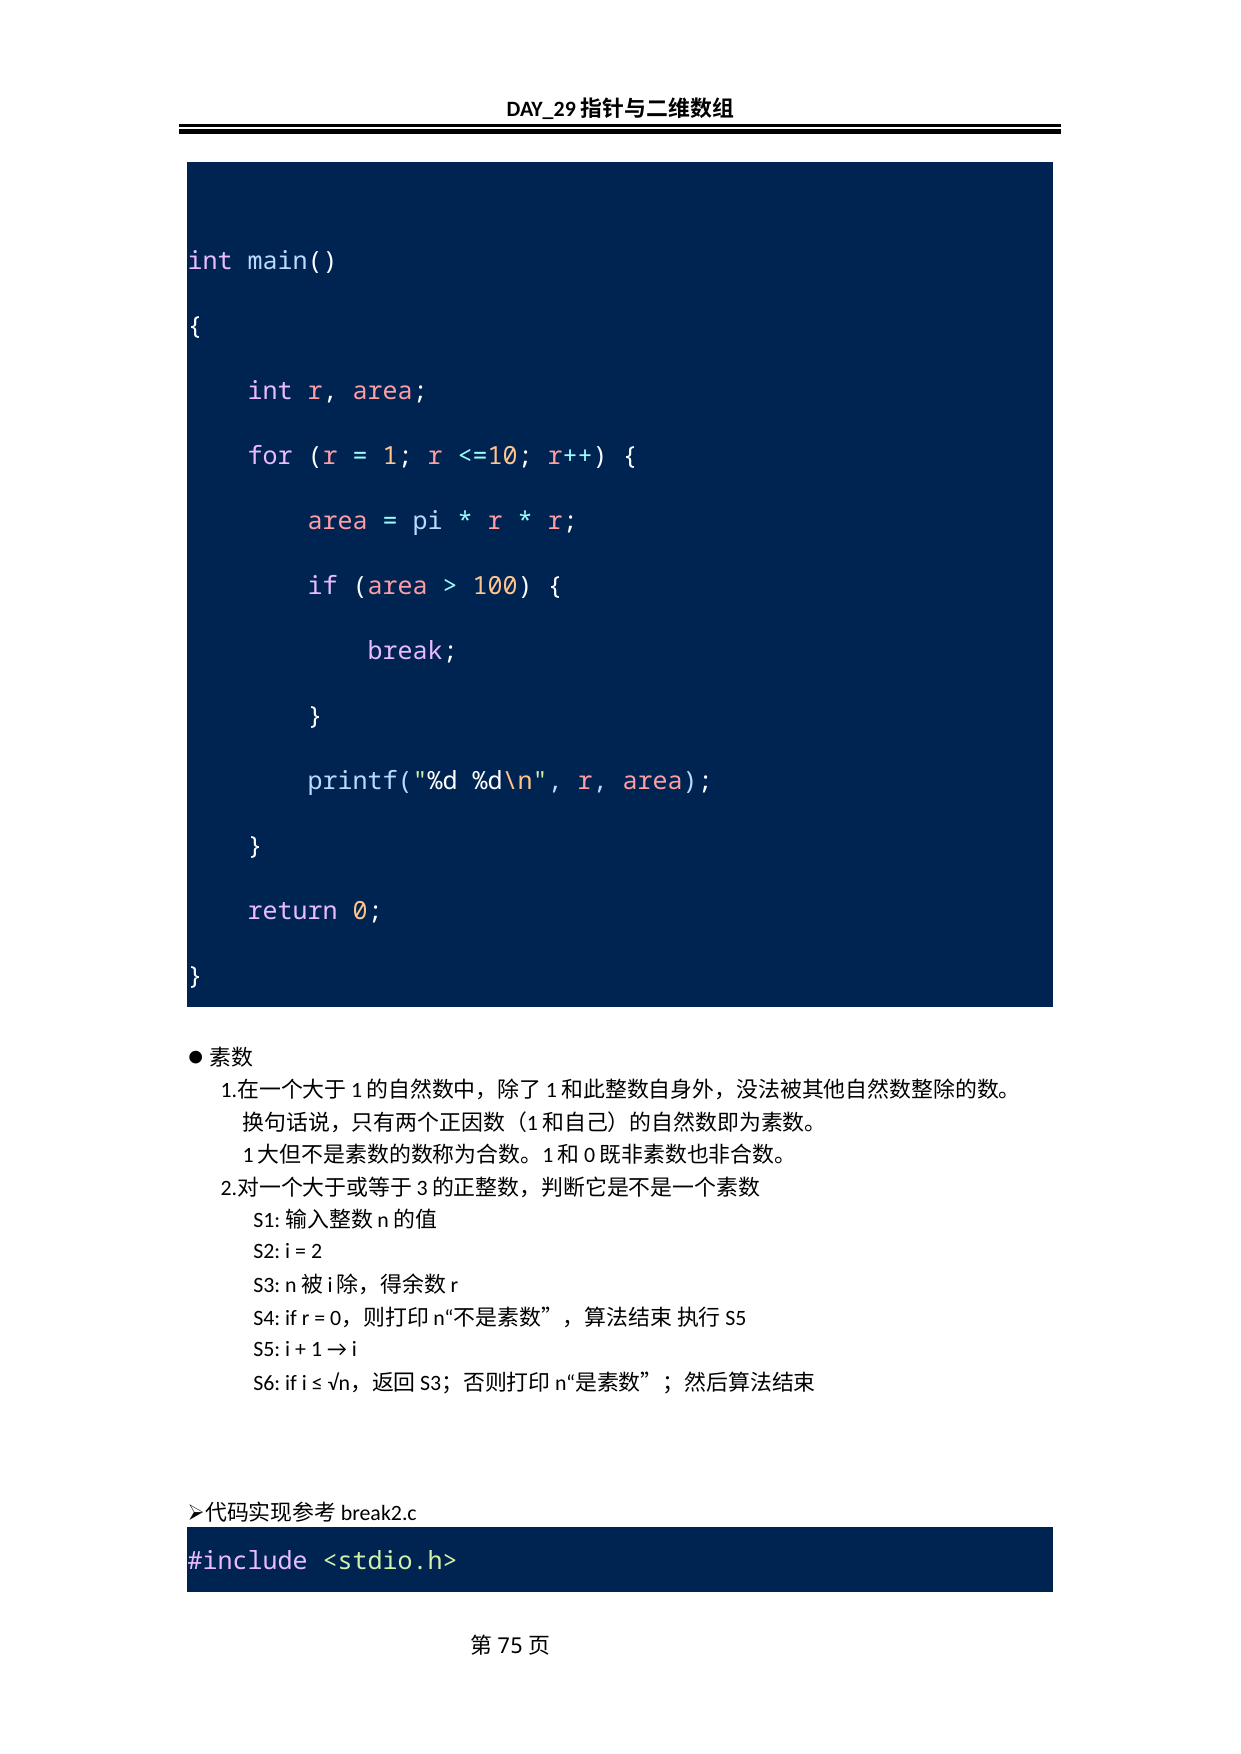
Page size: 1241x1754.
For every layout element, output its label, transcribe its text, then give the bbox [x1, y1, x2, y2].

text #include <stdio.h> [187, 1527, 1053, 1592]
list 素数 [187, 1039, 1053, 1072]
list 1.在一个大于1的自然数中，除了1和此整数自身外，没法被其他自然数整除的数。 [187, 1072, 1053, 1104]
list S3: n被i除，得余数r [220, 1267, 1053, 1299]
text int main() [187, 227, 1053, 292]
text break; [187, 617, 1053, 682]
list 代码实现参考break2.c [187, 1494, 1053, 1527]
list S2: i = 2 [220, 1234, 1053, 1267]
text { [187, 292, 1053, 357]
text if (area > 100) { [187, 552, 1053, 617]
text } [187, 682, 1053, 747]
text area = pi * r * r; [187, 487, 1053, 552]
list S5: i + 1 → i [220, 1332, 1053, 1364]
text } [187, 812, 1053, 877]
list S4: if r = 0，则打印n“不是素数”，算法结束 执行S5 [220, 1299, 1053, 1332]
list S1: 输入整数n的值 [220, 1202, 1053, 1234]
list 1大但不是素数的数称为合数。1和0既非素数也非合数。 [187, 1137, 1053, 1169]
text printf("%d %d\n", r, area); [187, 747, 1053, 812]
text return 0; [187, 877, 1053, 942]
list 换句话说，只有两个正因数（1和自己）的自然数即为素数。 [187, 1104, 1053, 1137]
text for (r = 1; r <=10; r++) { [187, 422, 1053, 487]
list 2.对一个大于或等于3的正整数，判断它是不是一个素数 [187, 1169, 1053, 1202]
list S6: if i ≤ √n，返回S3；否则打印n“是素数”；然后算法结束 [220, 1364, 1053, 1397]
text } [187, 942, 1053, 1007]
text int r, area; [187, 357, 1053, 422]
